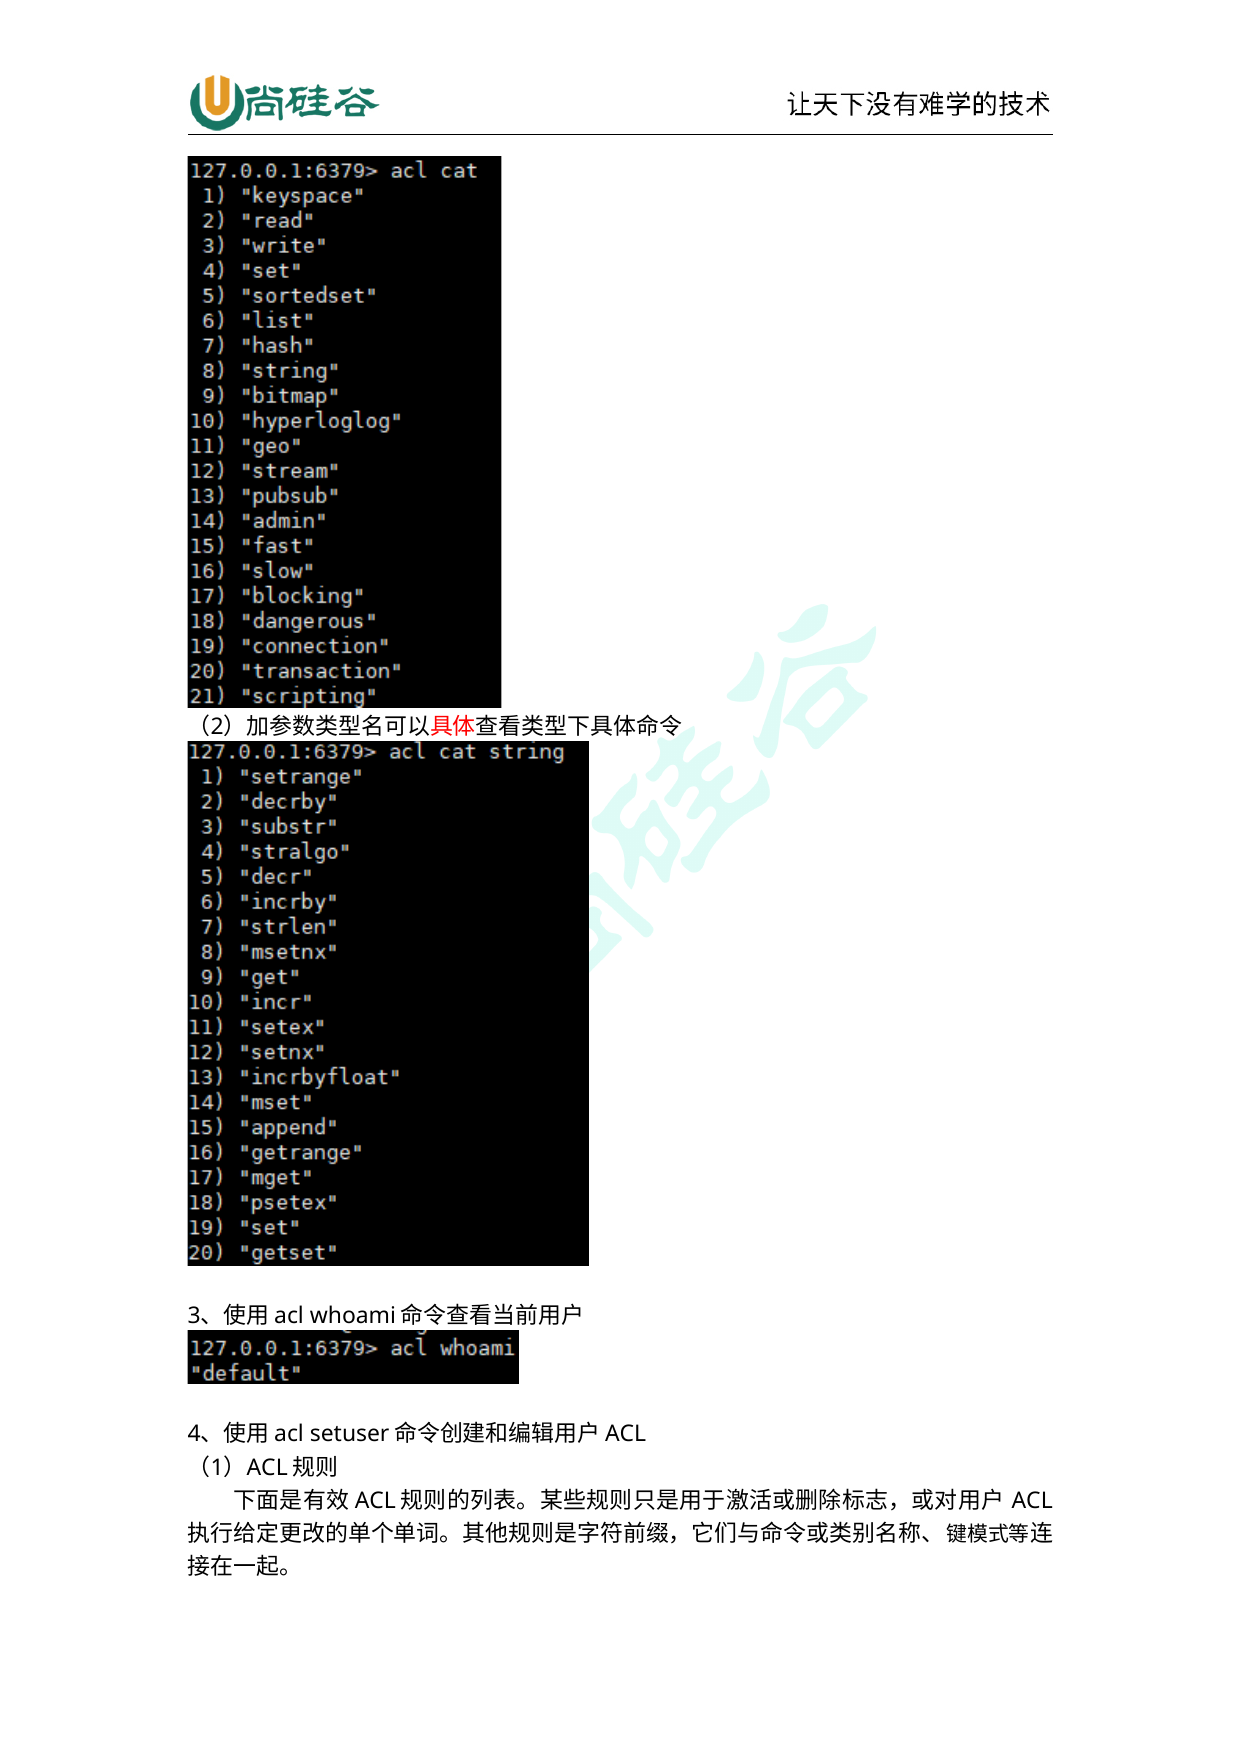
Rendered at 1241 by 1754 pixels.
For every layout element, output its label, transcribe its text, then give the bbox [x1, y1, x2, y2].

picture [187, 741, 589, 1266]
picture [187, 73, 1053, 132]
text 下面是有效ACL规则的列表。某些规则只是用于激活或删除标志，或对用户ACL执行给定更改的单个单词。其他规则是字符前缀，它们与命令或类别名称、键模式等连接在一起。 [187, 1482, 1053, 1581]
text 3、使用acl whoami命令查看当前用户 [187, 1297, 1053, 1331]
picture [187, 1330, 519, 1384]
text （2）加参数类型名可以具体查看类型下具体命令 [187, 708, 1053, 741]
text （1）ACL规则 [187, 1448, 1053, 1482]
text 4、使用acl setuser命令创建和编辑用户ACL [187, 1415, 1053, 1448]
picture [187, 156, 502, 708]
